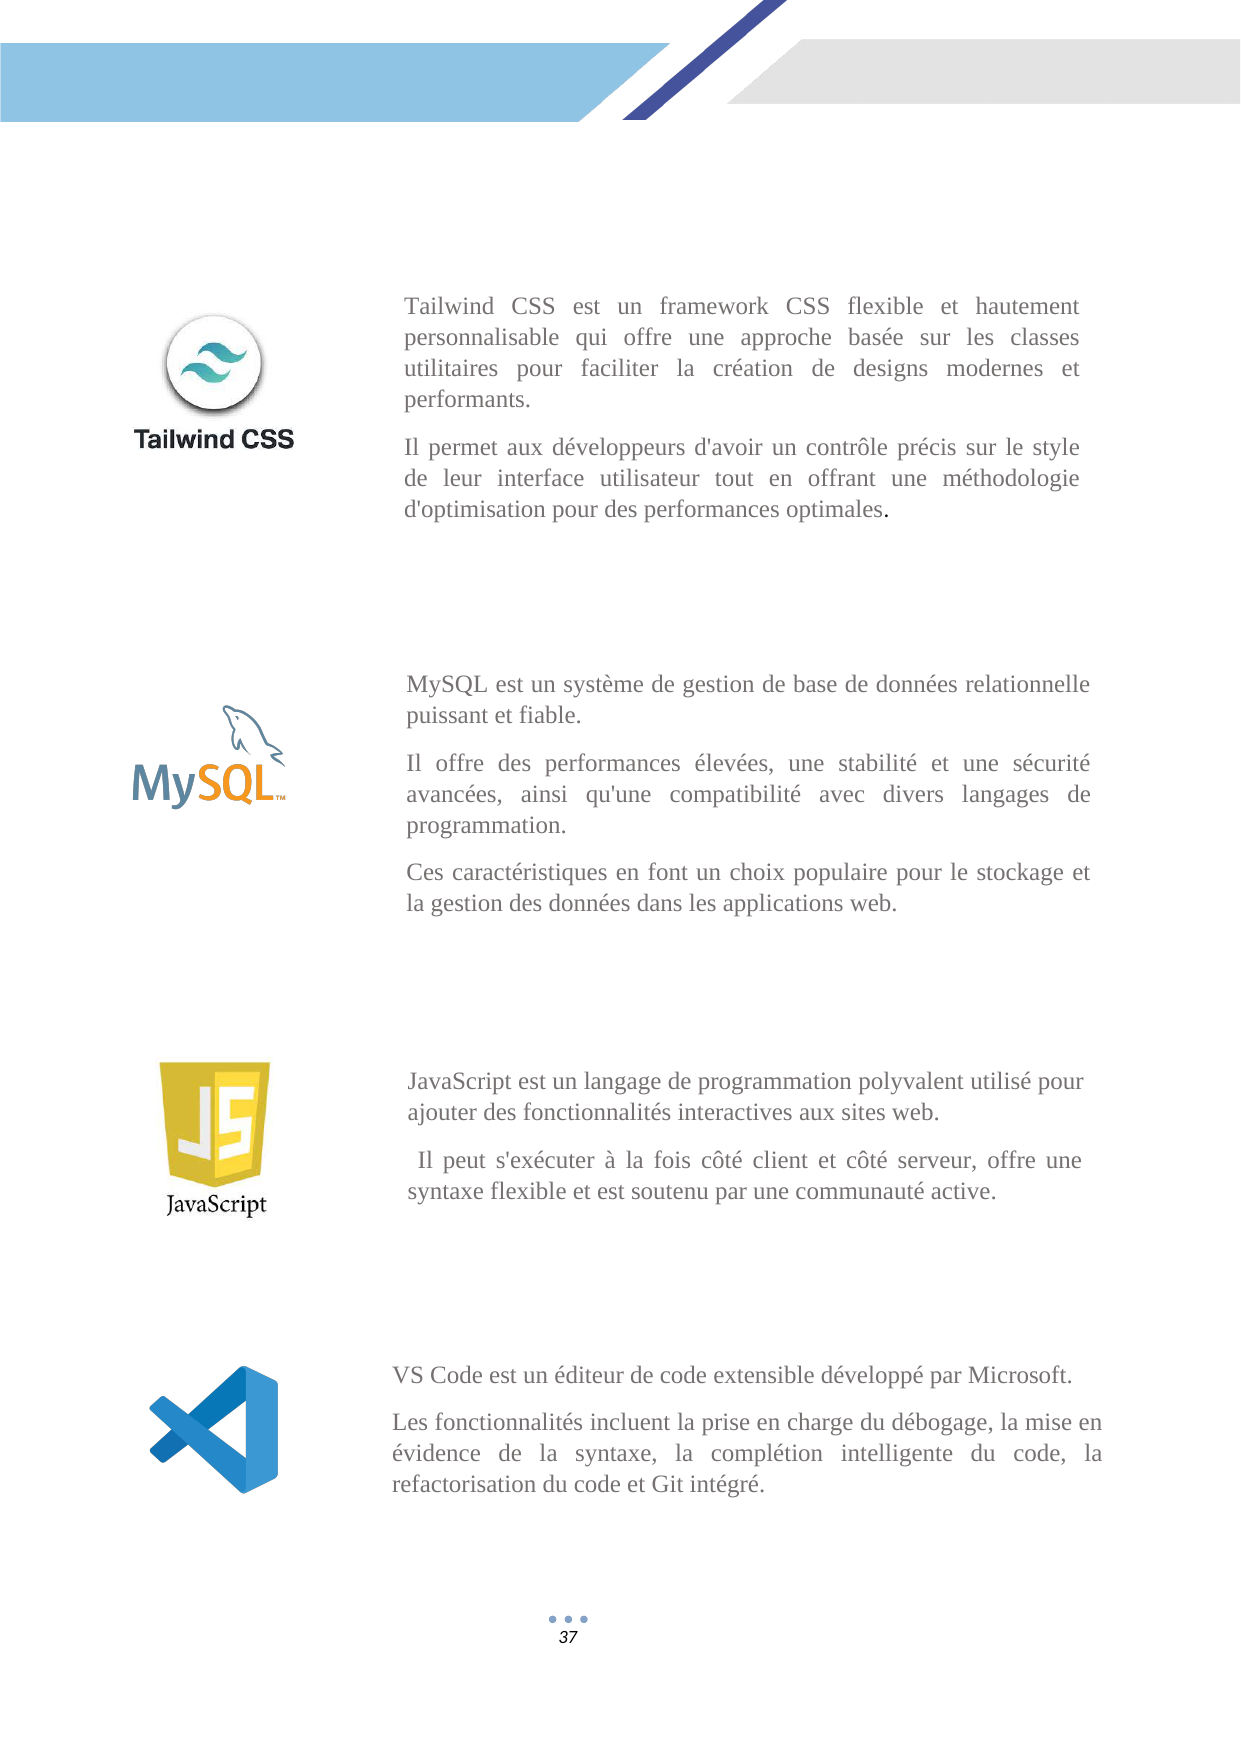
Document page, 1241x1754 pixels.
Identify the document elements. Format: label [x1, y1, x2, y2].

picture [147, 1365, 279, 1494]
picture [0, 0, 1241, 122]
picture [132, 1057, 297, 1222]
picture [132, 288, 295, 450]
picture [103, 678, 320, 829]
